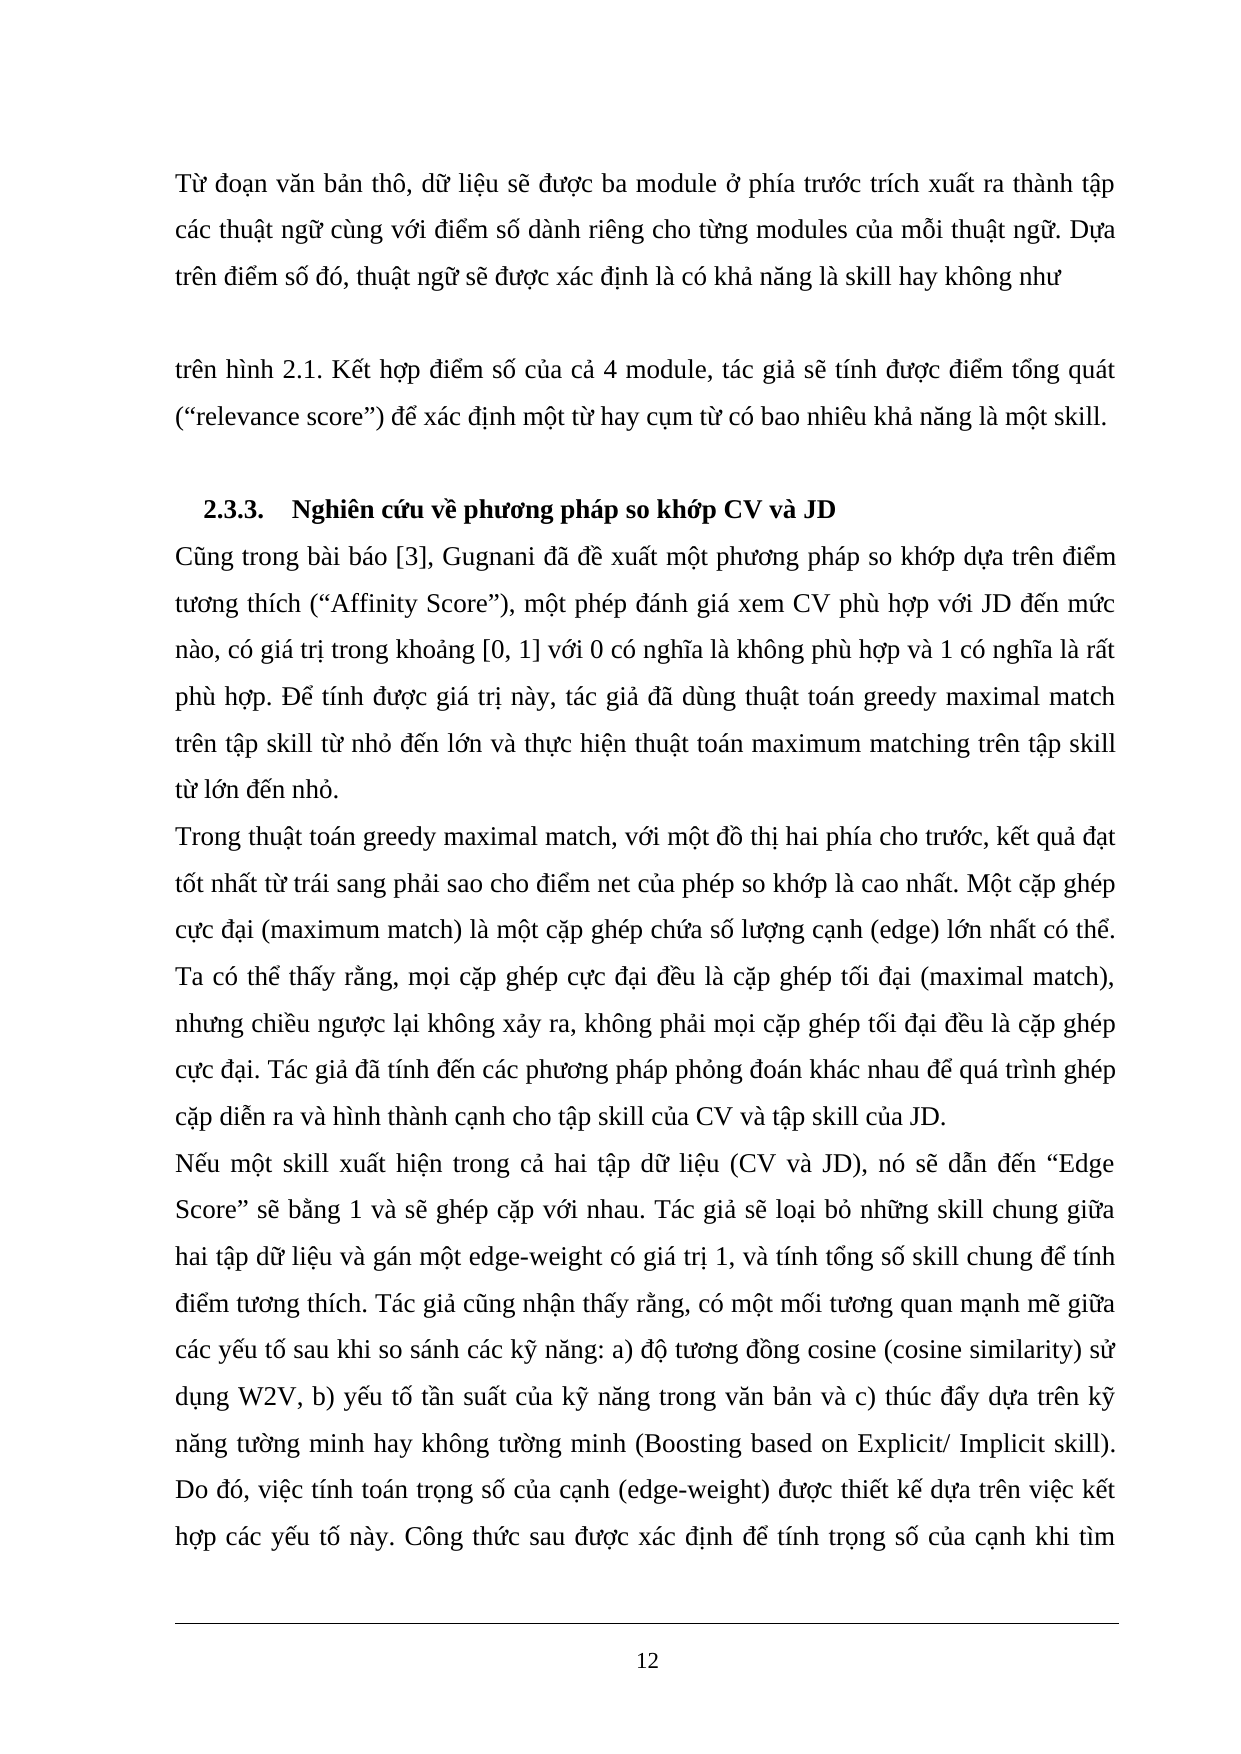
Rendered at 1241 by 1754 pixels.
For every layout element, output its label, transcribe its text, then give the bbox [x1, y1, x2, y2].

list Nghiên cứu về phương pháp so khớp CV và JD [203, 493, 1117, 524]
text Từ đoạn văn bản thô, dữ liệu sẽ được ba module ở phía trước trích xuất ra thành tập các thuật ngữ cùng với điểm số dành riêng cho từng modules của mỗi thuật ngữ. Dựa trên điểm số đó, thuật ngữ sẽ được xác định là có khả năng là skill hay không như [175, 167, 1117, 291]
text Cũng trong bài báo [3], Gugnani đã đề xuất một phương pháp so khớp dựa trên điểm tương thích (“Affinity Score”), một phép đánh giá xem CV phù hợp với JD đến mức nào, có giá trị trong khoảng [0, 1] với 0 có nghĩa là không phù hợp và 1 có nghĩa là rất phù hợp. Để tính được giá trị này, tác giả đã dùng thuật toán greedy maximal match trên tập skill từ nhỏ đến lớn và thực hiện thuật toán maximum matching trên tập skill từ lớn đến nhỏ. [175, 540, 1117, 804]
text Trong thuật toán greedy maximal match, với một đồ thị hai phía cho trước, kết quả đạt tốt nhất từ trái sang phải sao cho điểm net của phép so khớp là cao nhất. Một cặp ghép cực đại (maximum match) là một cặp ghép chứa số lượng cạnh (edge) lớn nhất có thể. Ta có thể thấy rằng, mọi cặp ghép cực đại đều là cặp ghép tối đại (maximal match), nhưng chiều ngược lại không xảy ra, không phải mọi cặp ghép tối đại đều là cặp ghép cực đại. Tác giả đã tính đến các phương pháp phỏng đoán khác nhau để quá trình ghép cặp diễn ra và hình thành cạnh cho tập skill của CV và tập skill của JD. [175, 820, 1117, 1131]
text trên hình 2.1. Kết hợp điểm số của cả 4 module, tác giả sẽ tính được điểm tổng quát (“relevance score”) để xác định một từ hay cụm từ có bao nhiêu khả năng là một skill. [175, 353, 1117, 431]
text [175, 1147, 1117, 1551]
